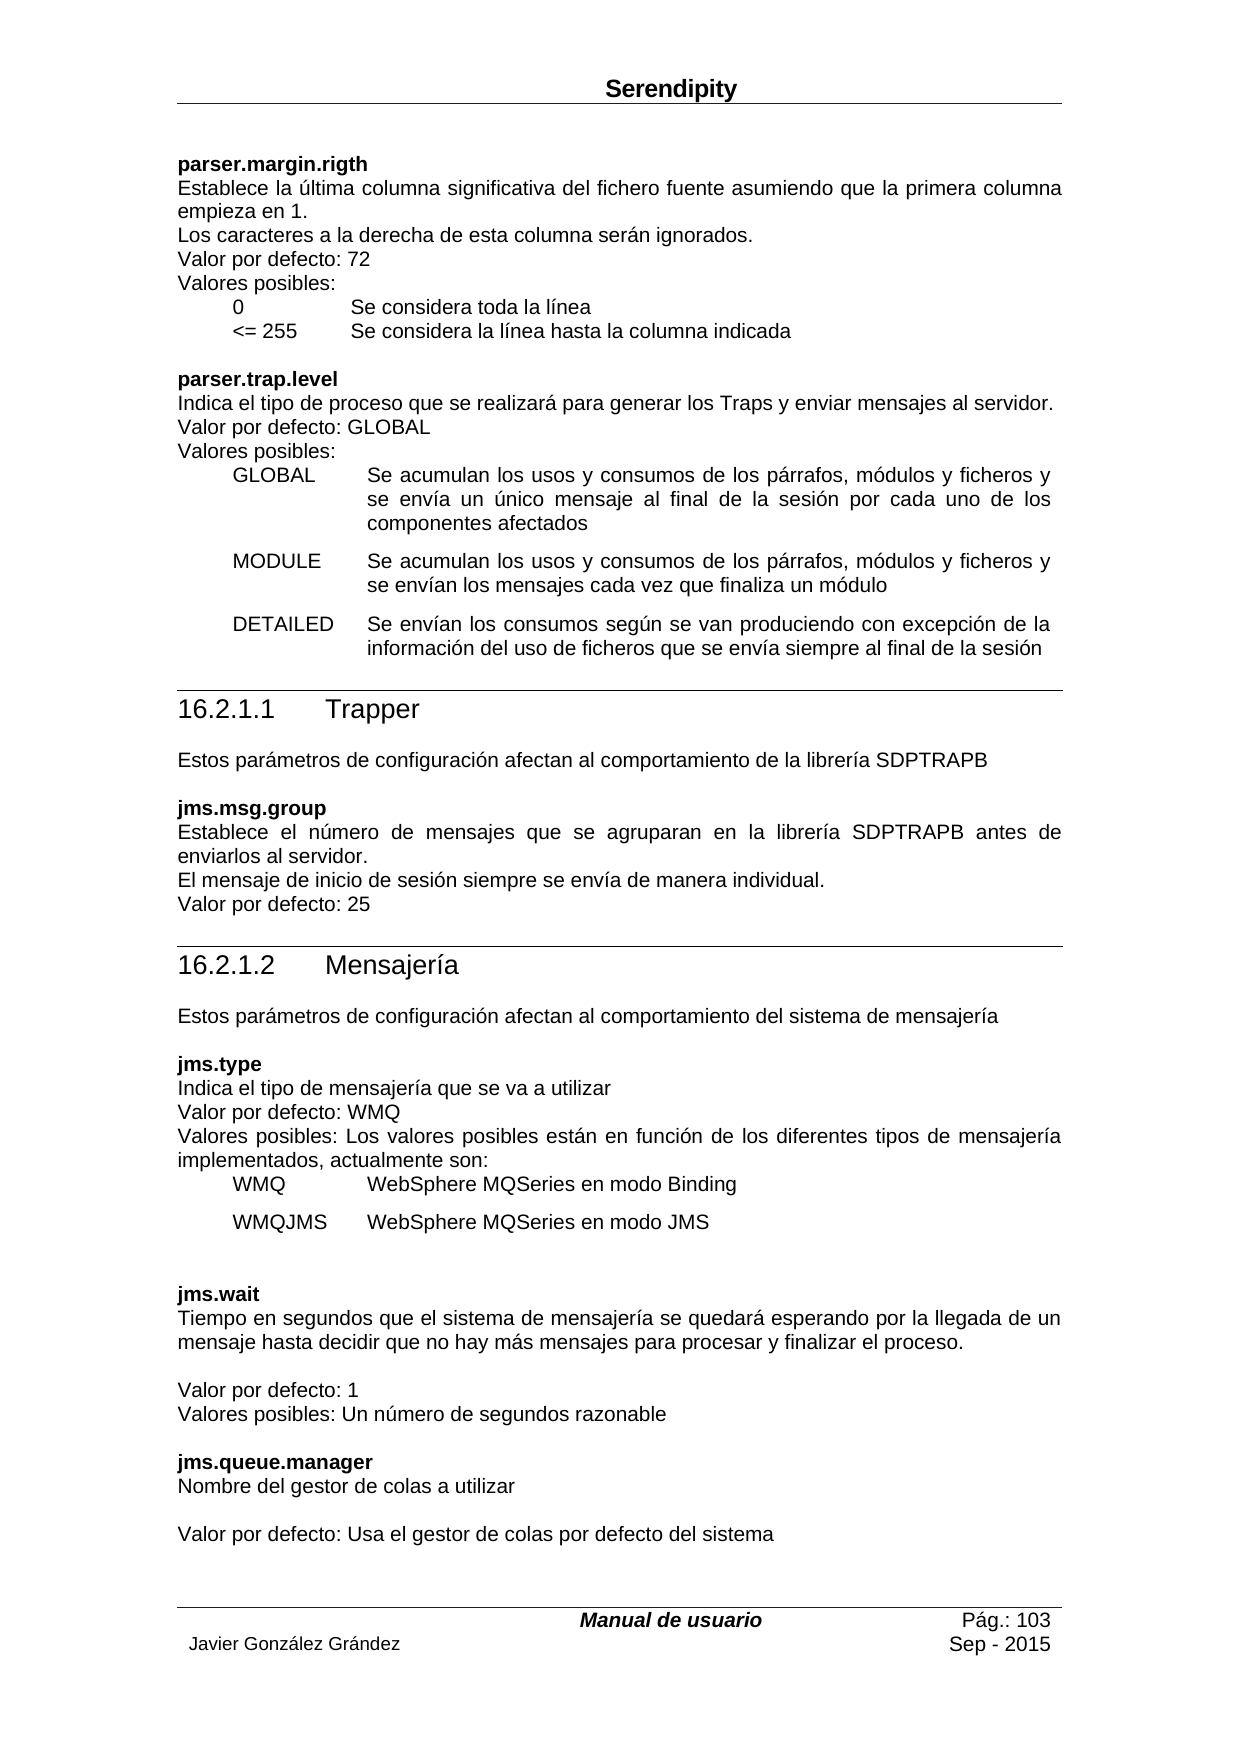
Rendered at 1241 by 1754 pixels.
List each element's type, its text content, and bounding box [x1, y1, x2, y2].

subtitle Trapper [177, 691, 1063, 724]
text jms.msg.group [177, 796, 1063, 820]
text Nombre del gestor de colas a utilizar [177, 1474, 1063, 1498]
text Valor por defecto: 25 [177, 892, 1063, 916]
text Valores posibles: [177, 439, 1063, 463]
text Tiempo en segundos que el sistema de mensajería se quedará esperando por la llegada de un mensaje hasta decidir que no hay más mensajes para procesar y finalizar el proceso. [177, 1306, 1063, 1354]
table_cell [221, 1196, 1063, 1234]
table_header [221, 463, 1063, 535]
text Valor por defecto: GLOBAL [177, 415, 1063, 439]
text Valor por defecto: Usa el gestor de colas por defecto del sistema [177, 1522, 1063, 1546]
text jms.wait [177, 1282, 1063, 1306]
text Indica el tipo de mensajería que se va a utilizar [177, 1076, 1063, 1100]
text parser.margin.rigth [177, 151, 1063, 175]
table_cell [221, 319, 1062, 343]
text El mensaje de inicio de sesión siempre se envía de manera individual. [177, 868, 1063, 892]
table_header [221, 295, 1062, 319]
text Indica el tipo de proceso que se realizará para generar los Traps y enviar mensajes al servidor. [177, 391, 1063, 415]
text Establece el número de mensajes que se agruparan en la librería SDPTRAPB antes de enviarlos al servidor. [177, 820, 1063, 868]
text Estos parámetros de configuración afectan al comportamiento de la librería SDPTRAPB [177, 748, 1063, 772]
text jms.type [177, 1052, 1063, 1076]
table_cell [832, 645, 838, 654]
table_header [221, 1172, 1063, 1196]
text Establece la última columna significativa del fichero fuente asumiendo que la primera columna empieza en 1. [177, 175, 1063, 223]
text Valor por defecto: WMQ [177, 1100, 1063, 1124]
text Valor por defecto: 1 [177, 1378, 1063, 1402]
subtitle Mensajería [177, 947, 1063, 980]
text jms.queue.manager [177, 1450, 1063, 1474]
text Valores posibles: Un número de segundos razonable [177, 1402, 1063, 1426]
text Valores posibles: [177, 271, 1063, 295]
text Los caracteres a la derecha de esta columna serán ignorados. [177, 223, 1063, 247]
text Estos parámetros de configuración afectan al comportamiento del sistema de mensajería [177, 1004, 1063, 1028]
text parser.trap.level [177, 367, 1063, 391]
text Valor por defecto: 72 [177, 247, 1063, 271]
text Valores posibles: Los valores posibles están en función de los diferentes tipos de mensajería implementados, actualmente son: [177, 1124, 1063, 1172]
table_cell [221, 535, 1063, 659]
